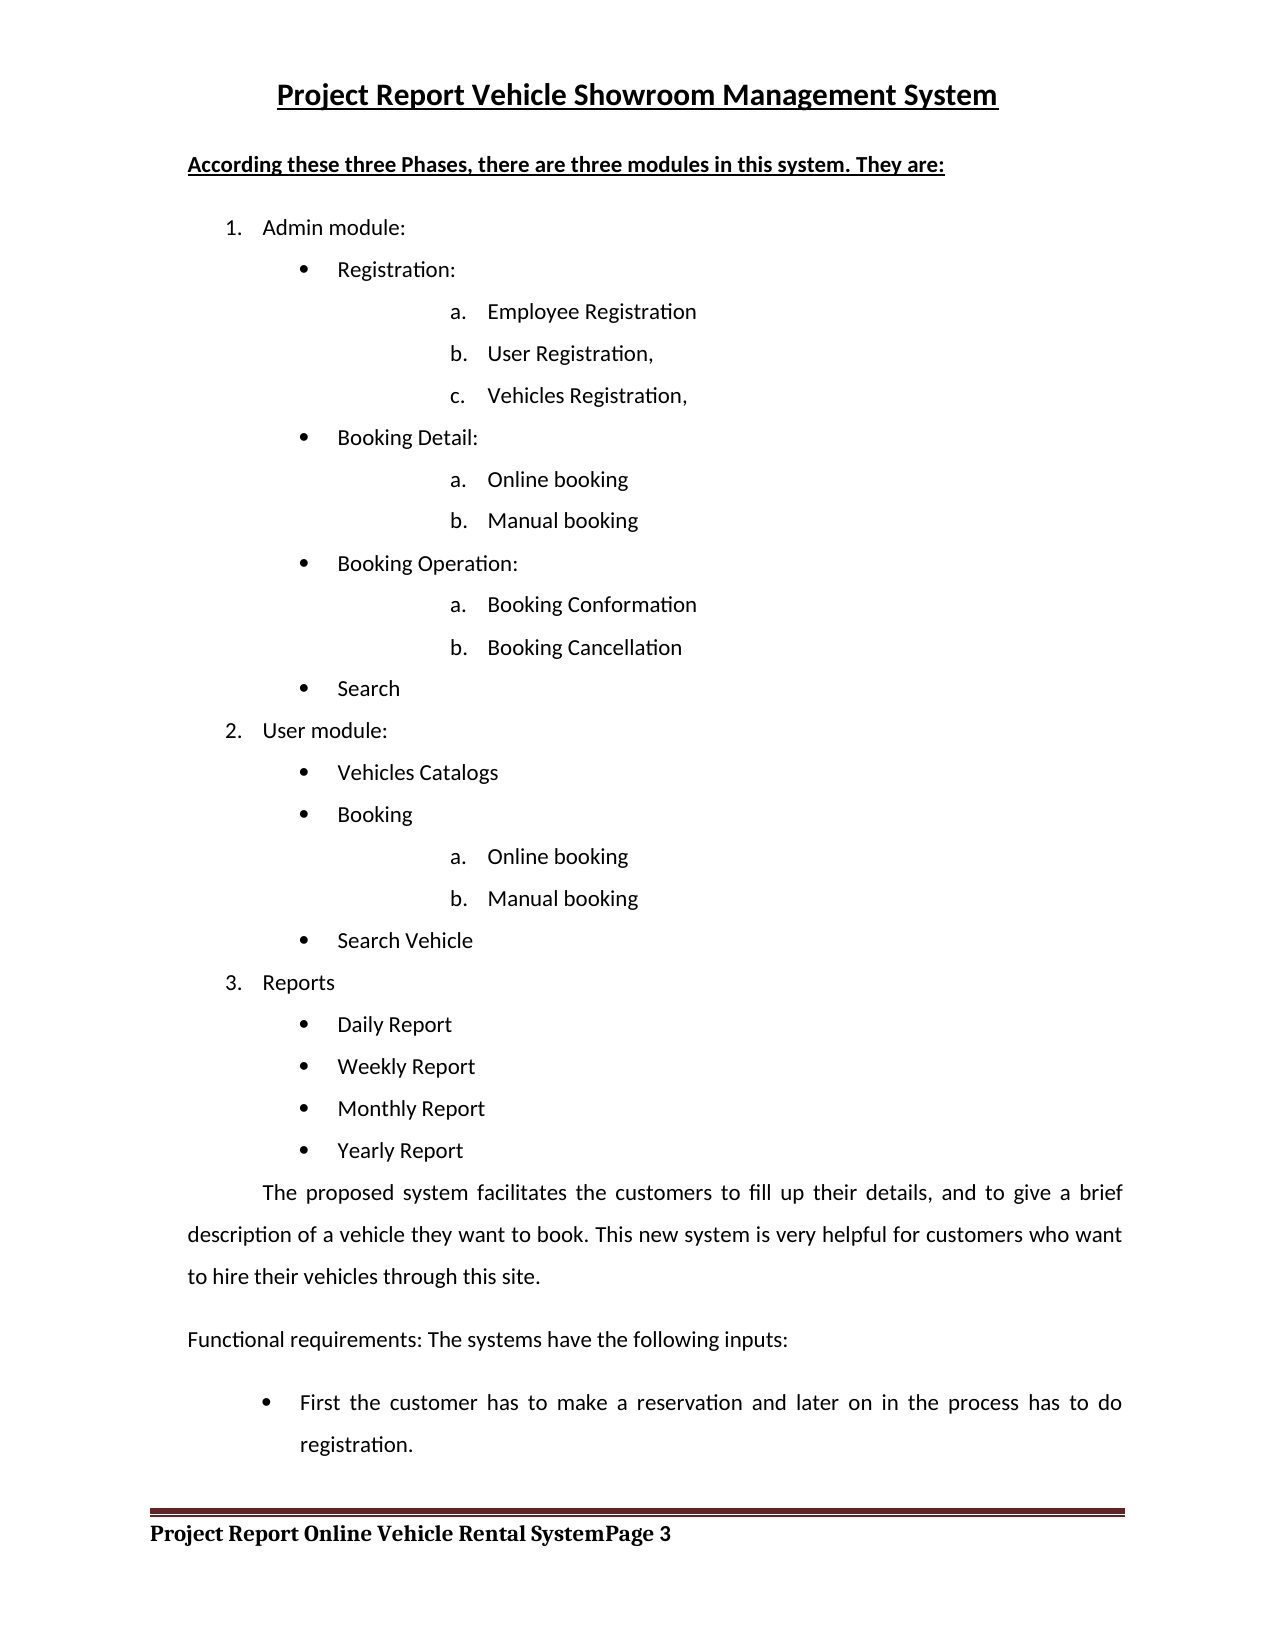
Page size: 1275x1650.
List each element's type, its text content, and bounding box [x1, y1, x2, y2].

list Daily Report [300, 1010, 1125, 1038]
list User Registration, [450, 339, 1125, 367]
list First the customer has to make a reservation and later on in the process has to do registration. [262, 1388, 1125, 1458]
list Weekly Report [300, 1052, 1125, 1080]
list Booking [300, 801, 1125, 828]
list Booking Operation: [300, 549, 1125, 577]
list User module: [225, 717, 1125, 744]
list Manual booking [450, 884, 1125, 912]
list Monthly Report [300, 1094, 1125, 1122]
list Vehicles Catalogs [300, 758, 1125, 787]
list Yearly Report [300, 1136, 1125, 1164]
list Employee Registration [450, 297, 1125, 325]
list Booking Detail: [300, 423, 1125, 451]
list Online booking [450, 842, 1125, 871]
list Reports [225, 968, 1125, 996]
text The proposed system facilitates the customers to fill up their details, and to give a brief description of a vehicle they want to book. This new system is very helpful for customers who want to hire their vehicles through this site. [187, 1178, 1125, 1290]
list Admin module: [225, 213, 1125, 241]
list Manual booking [450, 507, 1125, 535]
list Search [300, 674, 1125, 703]
text Functional requirements: The systems have the following inputs: [187, 1325, 1125, 1353]
list Search Vehicle [300, 926, 1125, 954]
list Booking Conformation [450, 591, 1125, 619]
list Vehicles Registration, [450, 381, 1125, 409]
list Booking Cancellation [450, 633, 1125, 661]
text According these three Phases, there are three modules in this system. They are: [150, 150, 1125, 178]
list Online booking [450, 465, 1125, 493]
list Registration: [300, 255, 1125, 283]
